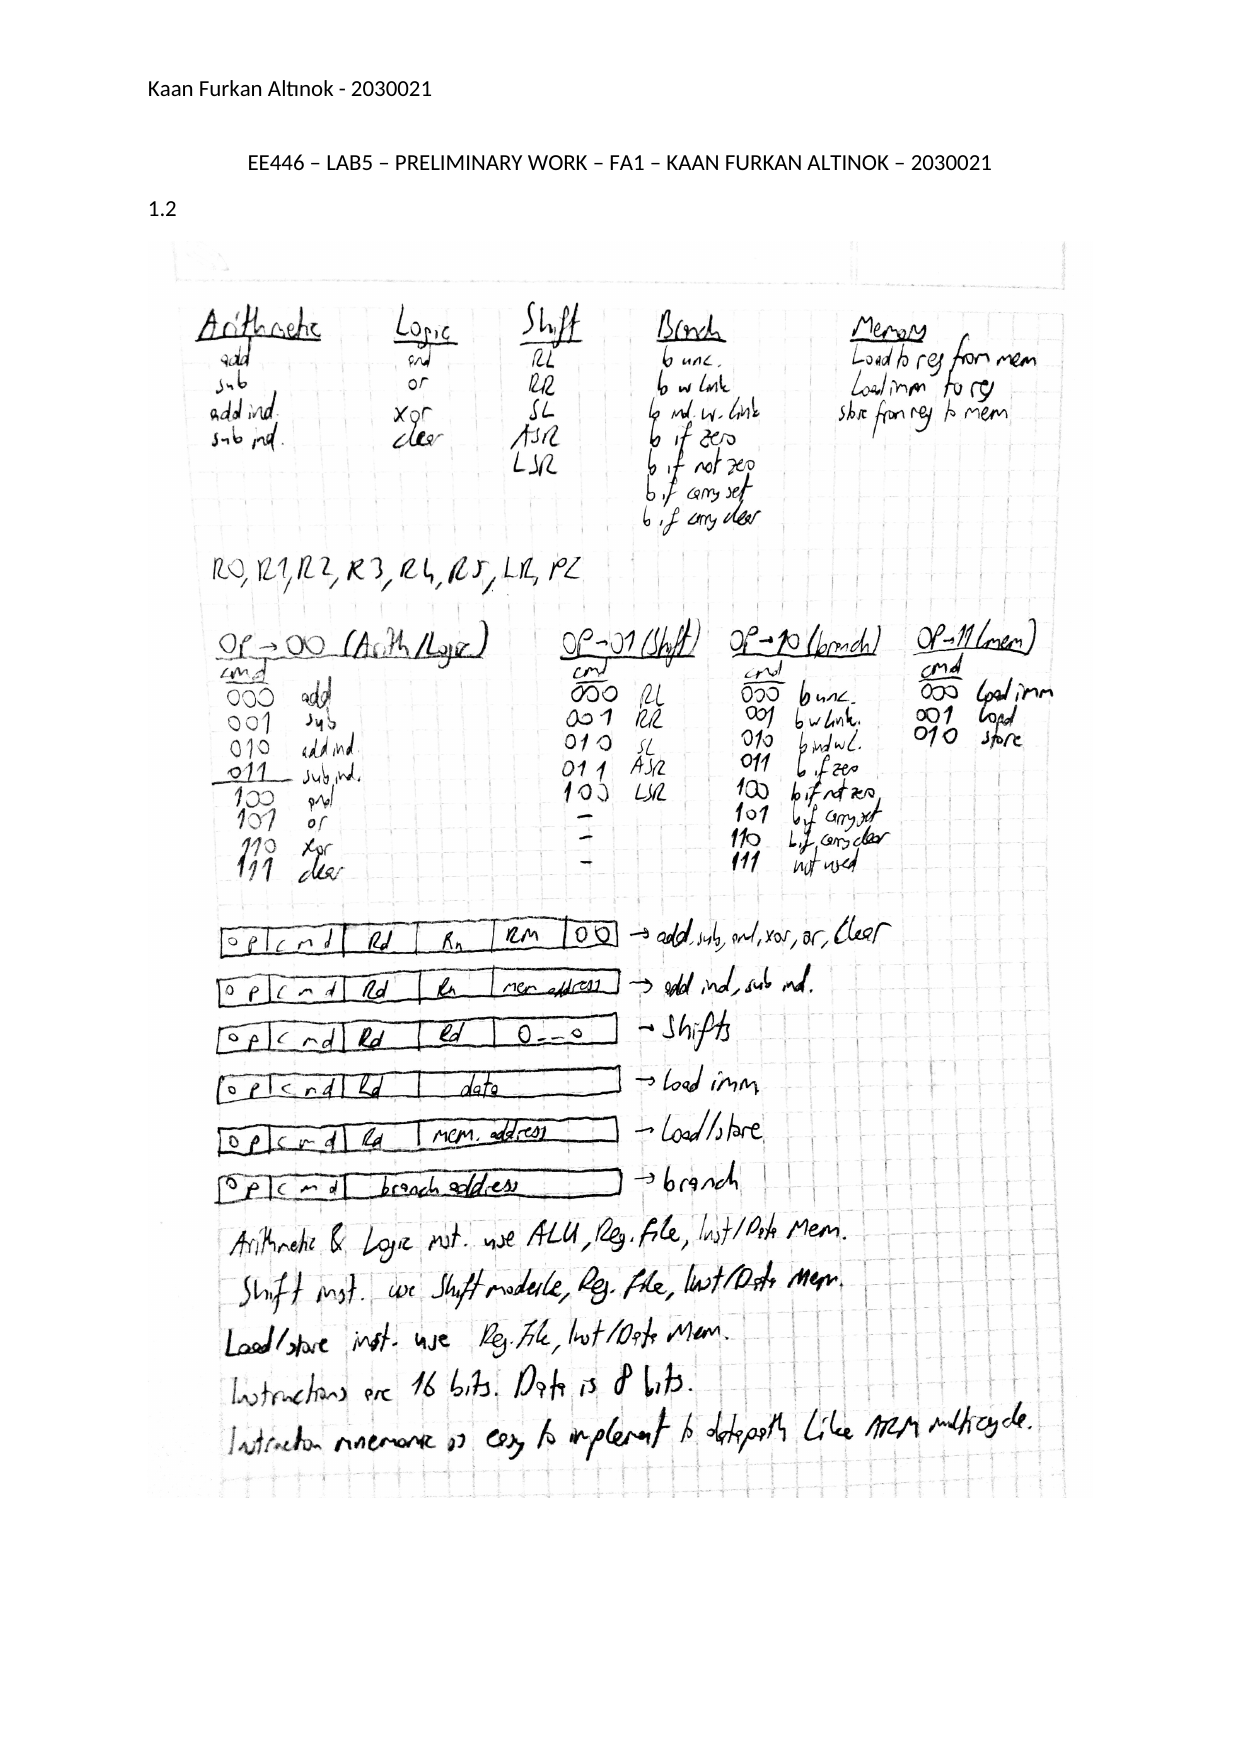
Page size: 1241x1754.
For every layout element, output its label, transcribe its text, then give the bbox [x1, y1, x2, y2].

text EE446 – LAB5 – PRELIMINARY WORK – FA1 – KAAN FURKAN ALTINOK – 2030021 [148, 148, 1093, 176]
text 1.2 [148, 194, 1093, 222]
